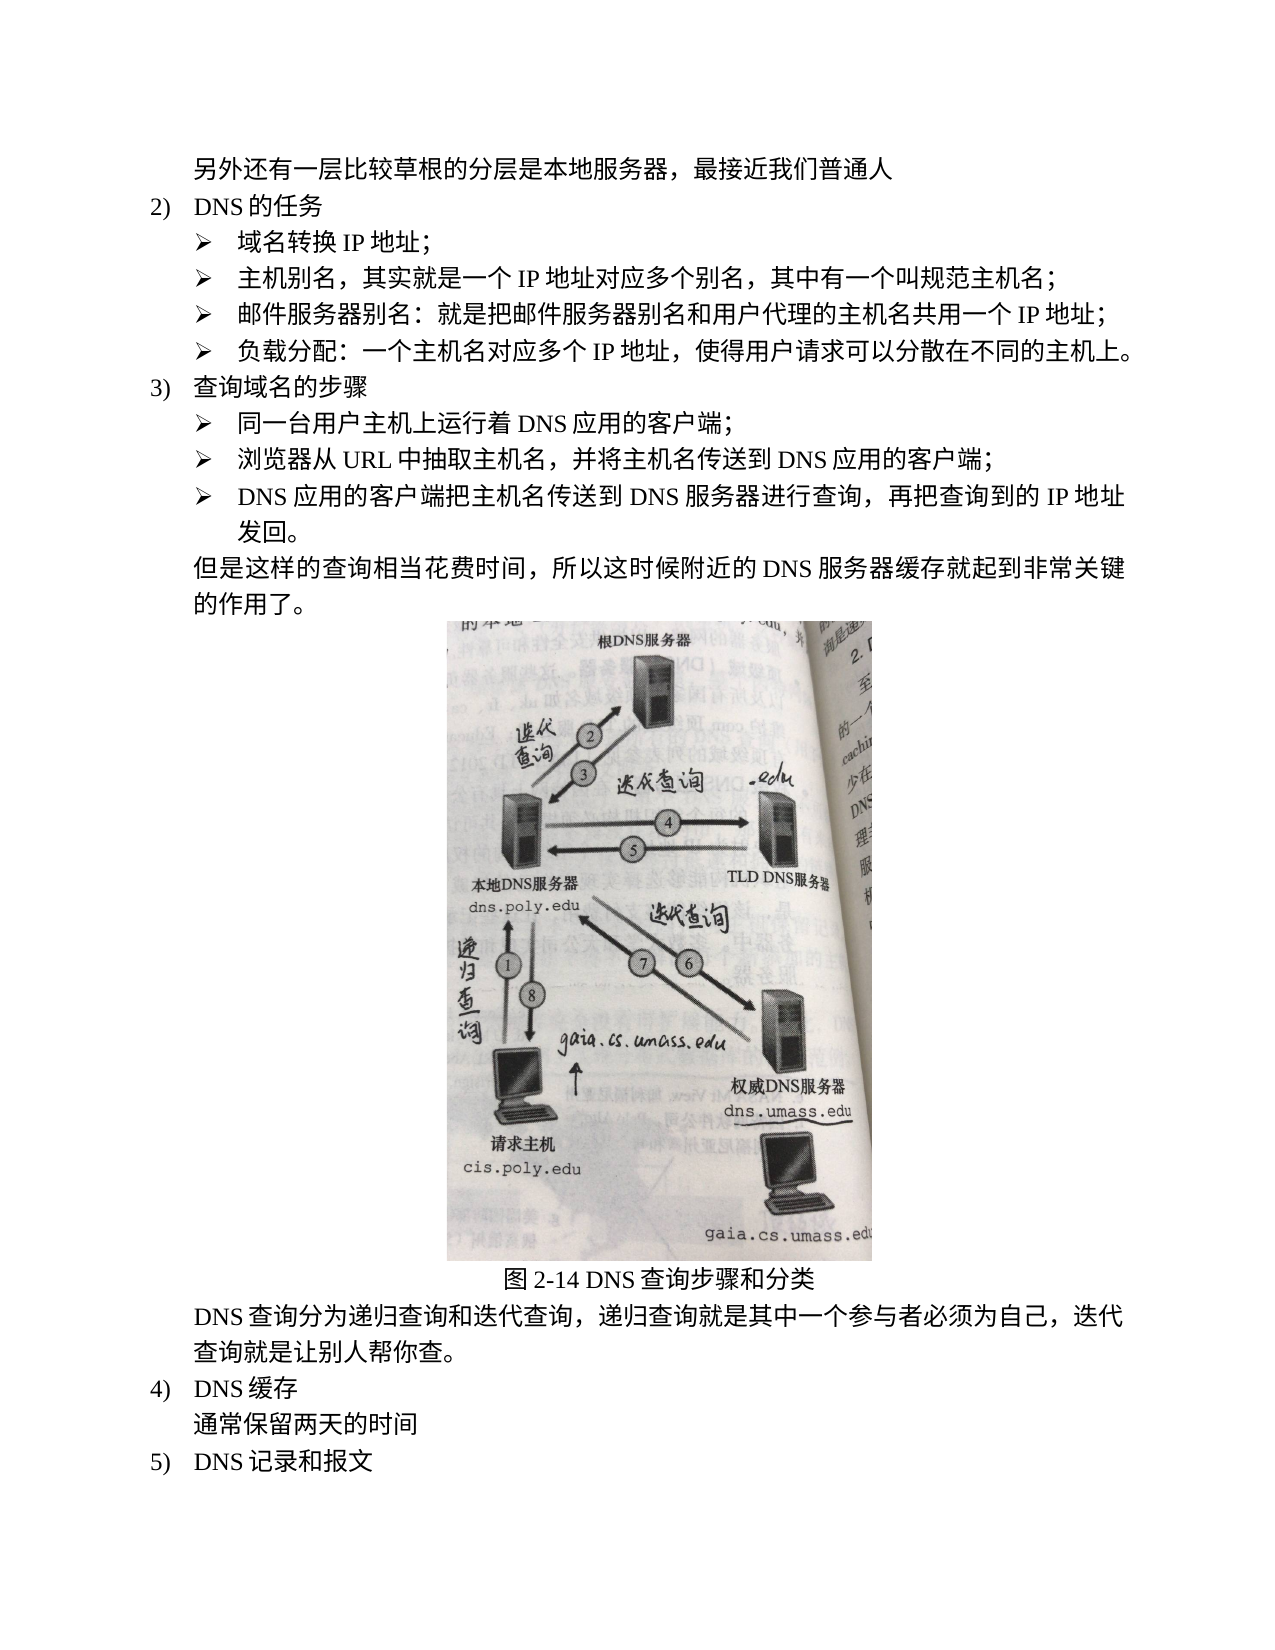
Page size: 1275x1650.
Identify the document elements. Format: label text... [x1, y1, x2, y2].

list 负载分配：一个主机名对应多个IP地址，使得用户请求可以分散在不同的主机上。 [194, 331, 1125, 367]
list 另外还有一层比较草根的分层是本地服务器，最接近我们普通人 [194, 150, 1125, 186]
list DNS的任务 [150, 186, 1125, 222]
list 浏览器从URL中抽取主机名，并将主机名传送到DNS应用的客户端； [194, 440, 1125, 476]
text DNS查询分为递归查询和迭代查询，递归查询就是其中一个参与者必须为自己，迭代查询就是让别人帮你查。 [194, 1296, 1125, 1369]
list 邮件服务器别名：就是把邮件服务器别名和用户代理的主机名共用一个IP地址； [194, 295, 1125, 331]
text 但是这样的查询相当花费时间，所以这时候附近的DNS服务器缓存就起到非常关键的作用了。 [194, 549, 1125, 621]
list DNS应用的客户端把主机名传送到DNS服务器进行查询，再把查询到的IP地址发回。 [194, 476, 1125, 549]
list DNS缓存 [150, 1369, 1125, 1405]
picture [446, 621, 872, 1261]
list 主机别名，其实就是一个IP地址对应多个别名，其中有一个叫规范主机名； [194, 259, 1125, 295]
list DNS记录和报文 [150, 1441, 1125, 1477]
list 同一台用户主机上运行着DNS应用的客户端； [194, 404, 1125, 440]
list 查询域名的步骤 [150, 367, 1125, 404]
list 域名转换IP地址； [194, 222, 1125, 259]
list 通常保留两天的时间 [194, 1405, 1125, 1441]
text 图2-14 DNS查询步骤和分类 [194, 1260, 1125, 1296]
